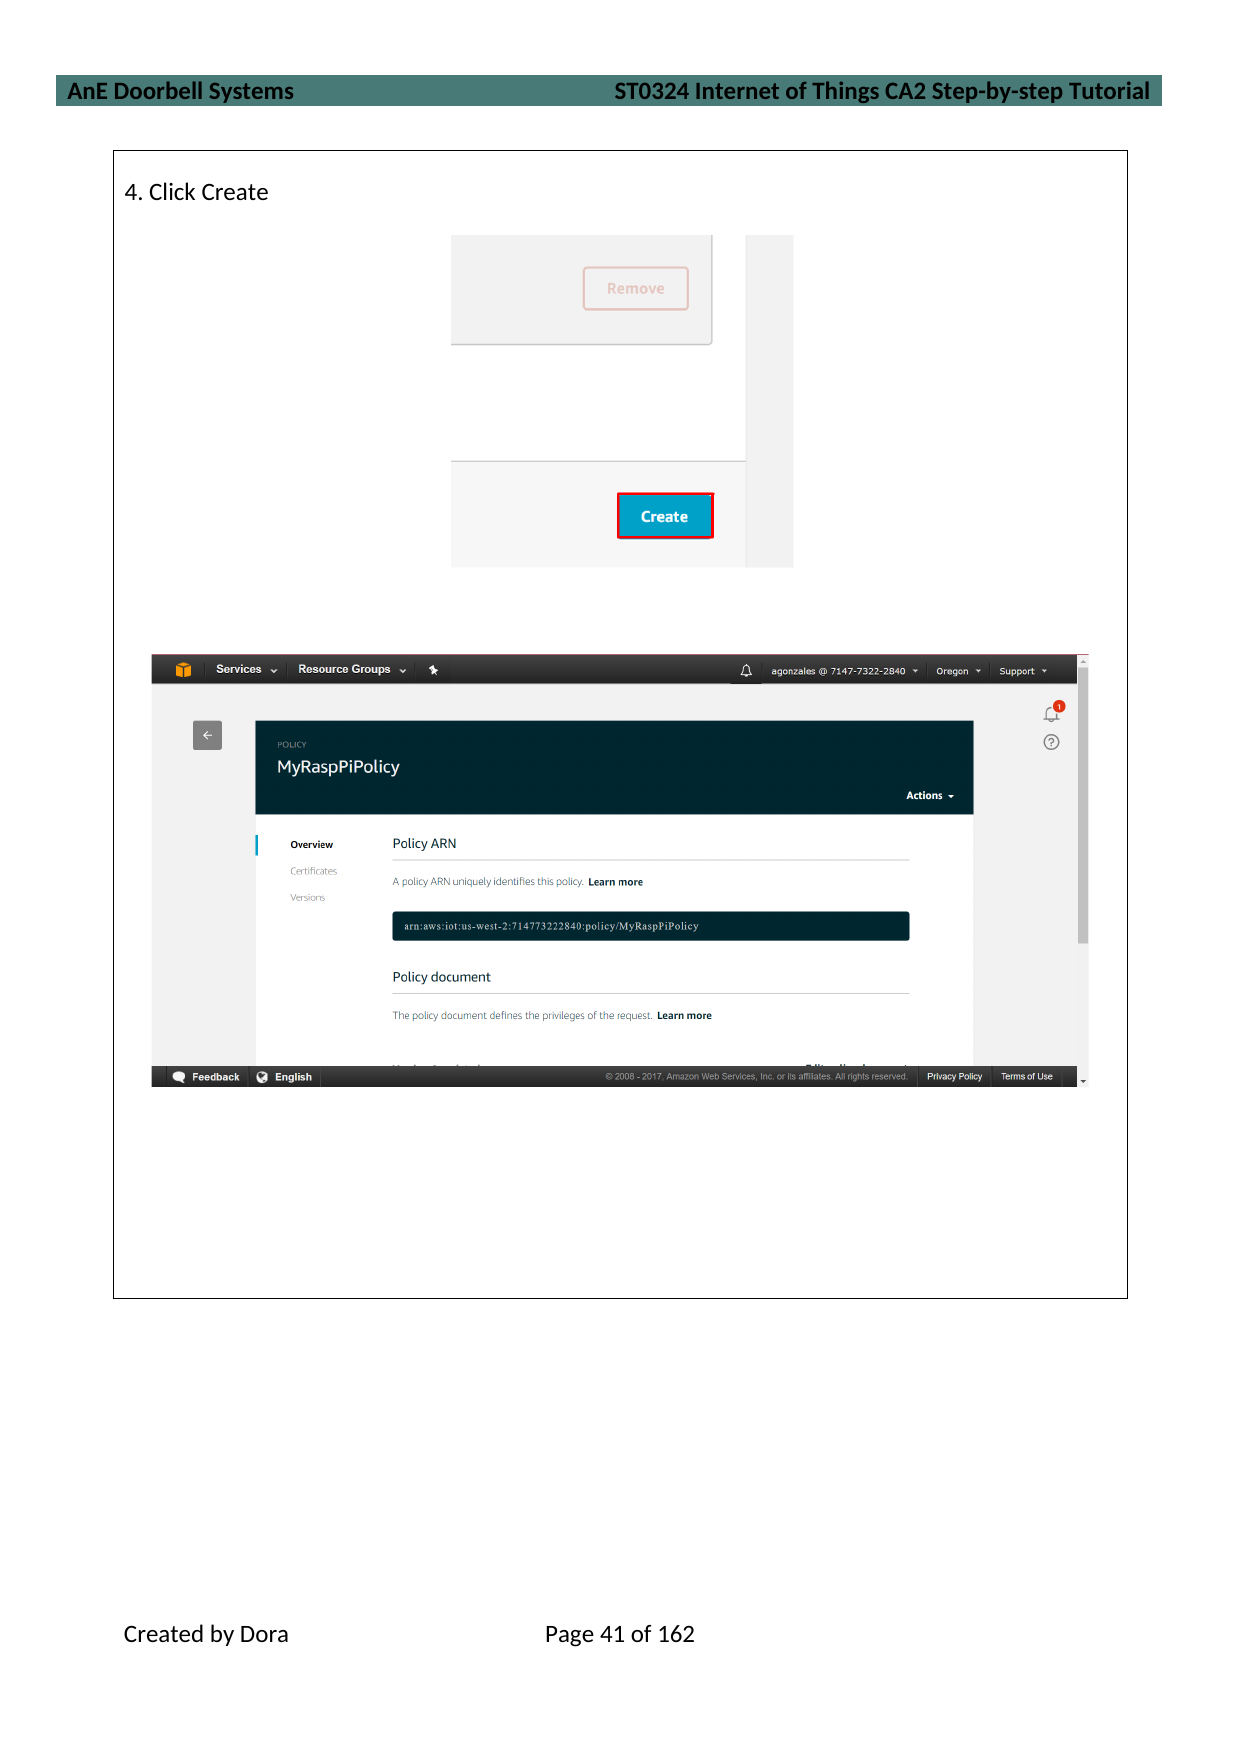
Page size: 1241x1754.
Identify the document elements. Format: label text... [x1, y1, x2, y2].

picture [445, 231, 796, 574]
table_cell 4. Click Create [114, 151, 1127, 1298]
picture [151, 654, 1089, 1087]
